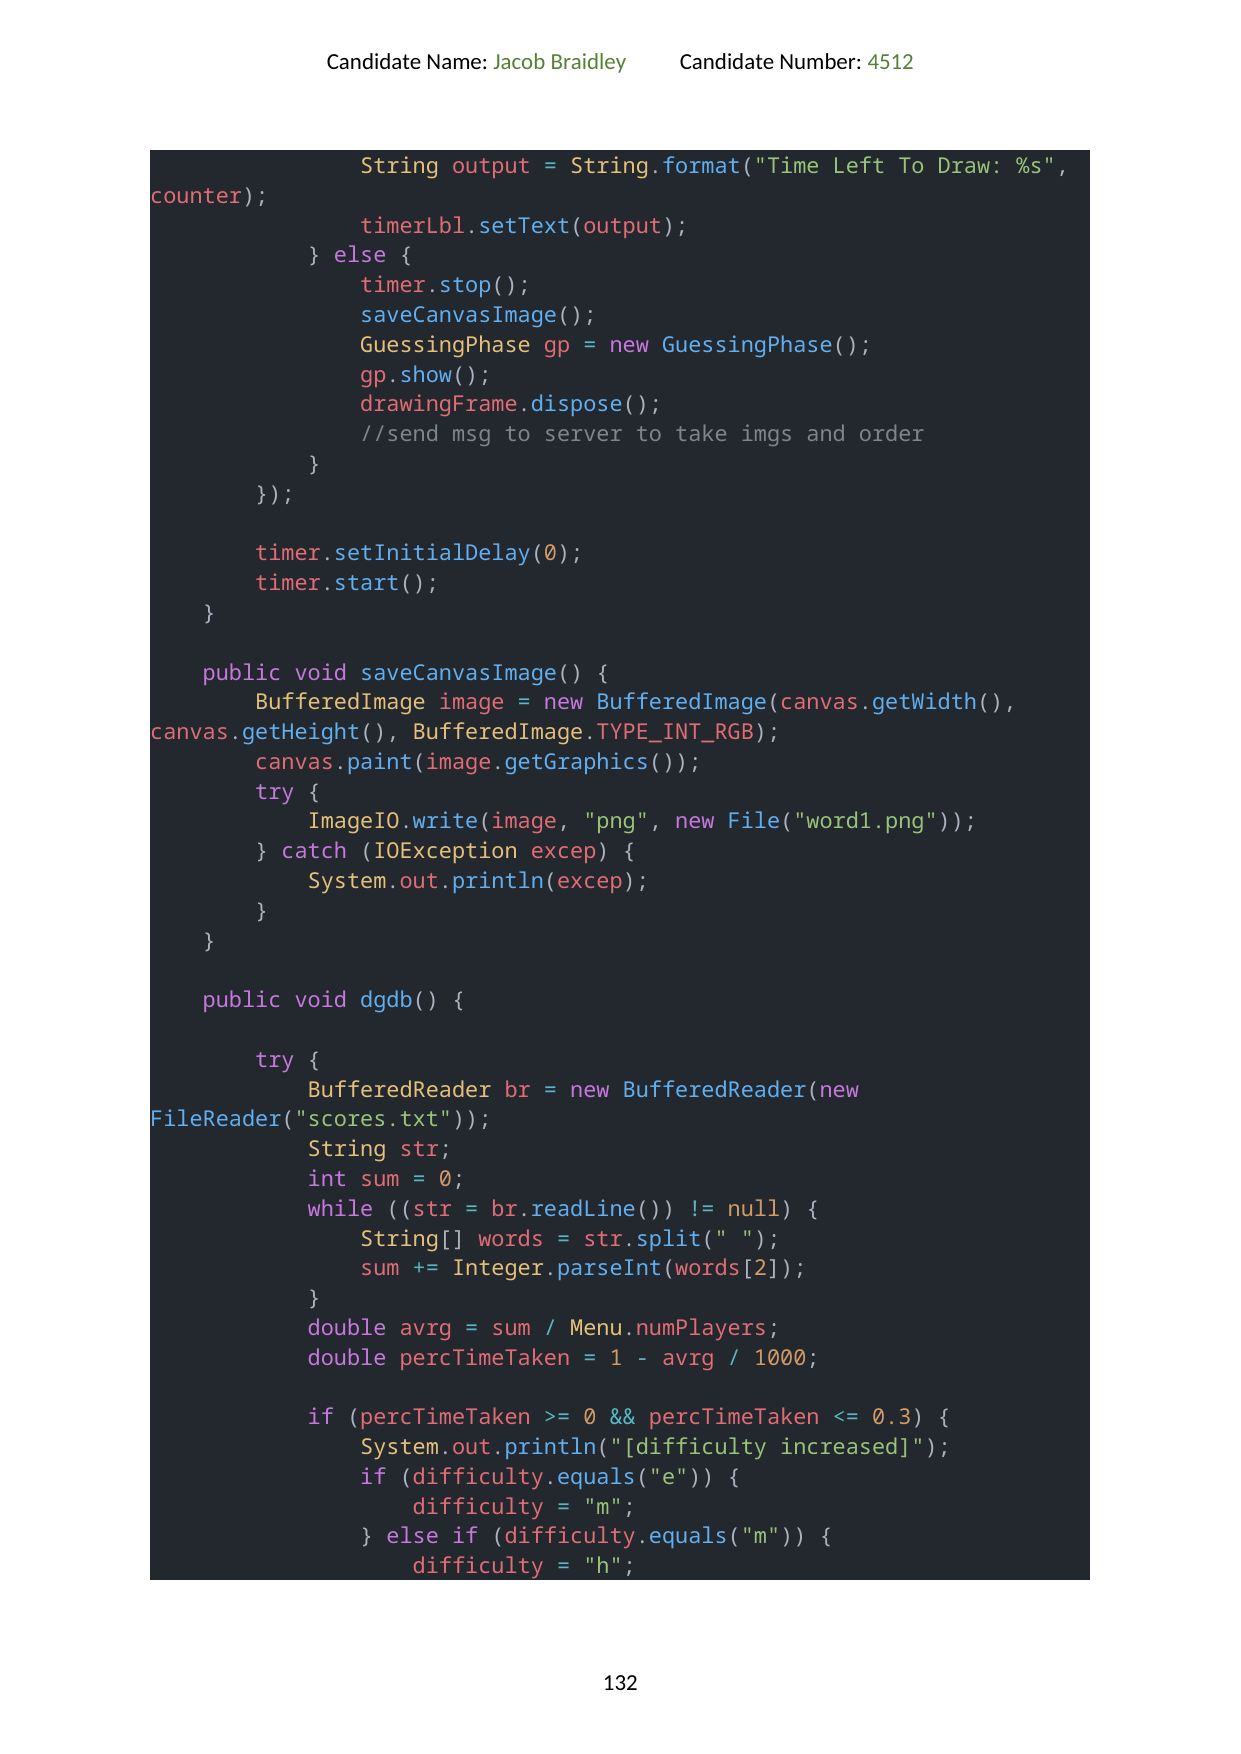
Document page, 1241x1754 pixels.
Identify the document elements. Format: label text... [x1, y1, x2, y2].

text String[] words = str.split(" "); [150, 1222, 1090, 1252]
text if (difficulty.equals("e")) { [150, 1461, 1090, 1491]
text } [150, 895, 1090, 924]
text timer.setInitialDelay(0); [150, 537, 1090, 567]
text timer.start(); [150, 567, 1090, 597]
text try { [150, 776, 1090, 805]
text difficulty = "m"; [150, 1491, 1090, 1520]
text String output = String.format("Time Left To Draw: %s", counter); [150, 150, 1090, 209]
text //send msg to server to take imgs and order [150, 418, 1090, 448]
text String str; [150, 1133, 1090, 1163]
text } [150, 924, 1090, 954]
text timer.stop(); [150, 269, 1090, 299]
text difficulty = "h"; [150, 1550, 1090, 1580]
text while ((str = br.readLine()) != null) { [150, 1193, 1090, 1222]
text public void dgdb() { [150, 984, 1090, 1014]
text System.out.println("[difficulty increased]"); [150, 1431, 1090, 1461]
text sum += Integer.parseInt(words[2]); [150, 1252, 1090, 1282]
text } [150, 1282, 1090, 1312]
text System.out.println(excep); [150, 865, 1090, 895]
text timerLbl.setText(output); [150, 209, 1090, 239]
text double avrg = sum / Menu.numPlayers; [150, 1312, 1090, 1342]
text }); [150, 478, 1090, 507]
text try { [150, 1044, 1090, 1073]
text BufferedImage image = new BufferedImage(canvas.getWidth(), canvas.getHeight(), BufferedImage.TYPE_INT_RGB); [150, 686, 1090, 746]
text if (percTimeTaken >= 0 && percTimeTaken <= 0.3) { [150, 1401, 1090, 1431]
text } else { [150, 239, 1090, 269]
text GuessingPhase gp = new GuessingPhase(); [150, 329, 1090, 358]
text double percTimeTaken = 1 - avrg / 1000; [150, 1342, 1090, 1371]
text } [150, 597, 1090, 627]
text saveCanvasImage(); [150, 299, 1090, 329]
text canvas.paint(image.getGraphics()); [150, 746, 1090, 776]
text } catch (IOException excep) { [150, 835, 1090, 865]
text } [150, 448, 1090, 478]
text drawingFrame.dispose(); [150, 388, 1090, 418]
text } else if (difficulty.equals("m")) { [150, 1520, 1090, 1550]
text gp.show(); [150, 358, 1090, 388]
text ImageIO.write(image, "png", new File("word1.png")); [150, 805, 1090, 835]
text int sum = 0; [150, 1163, 1090, 1193]
text public void saveCanvasImage() { [150, 656, 1090, 686]
text BufferedReader br = new BufferedReader(new FileReader("scores.txt")); [150, 1073, 1090, 1133]
